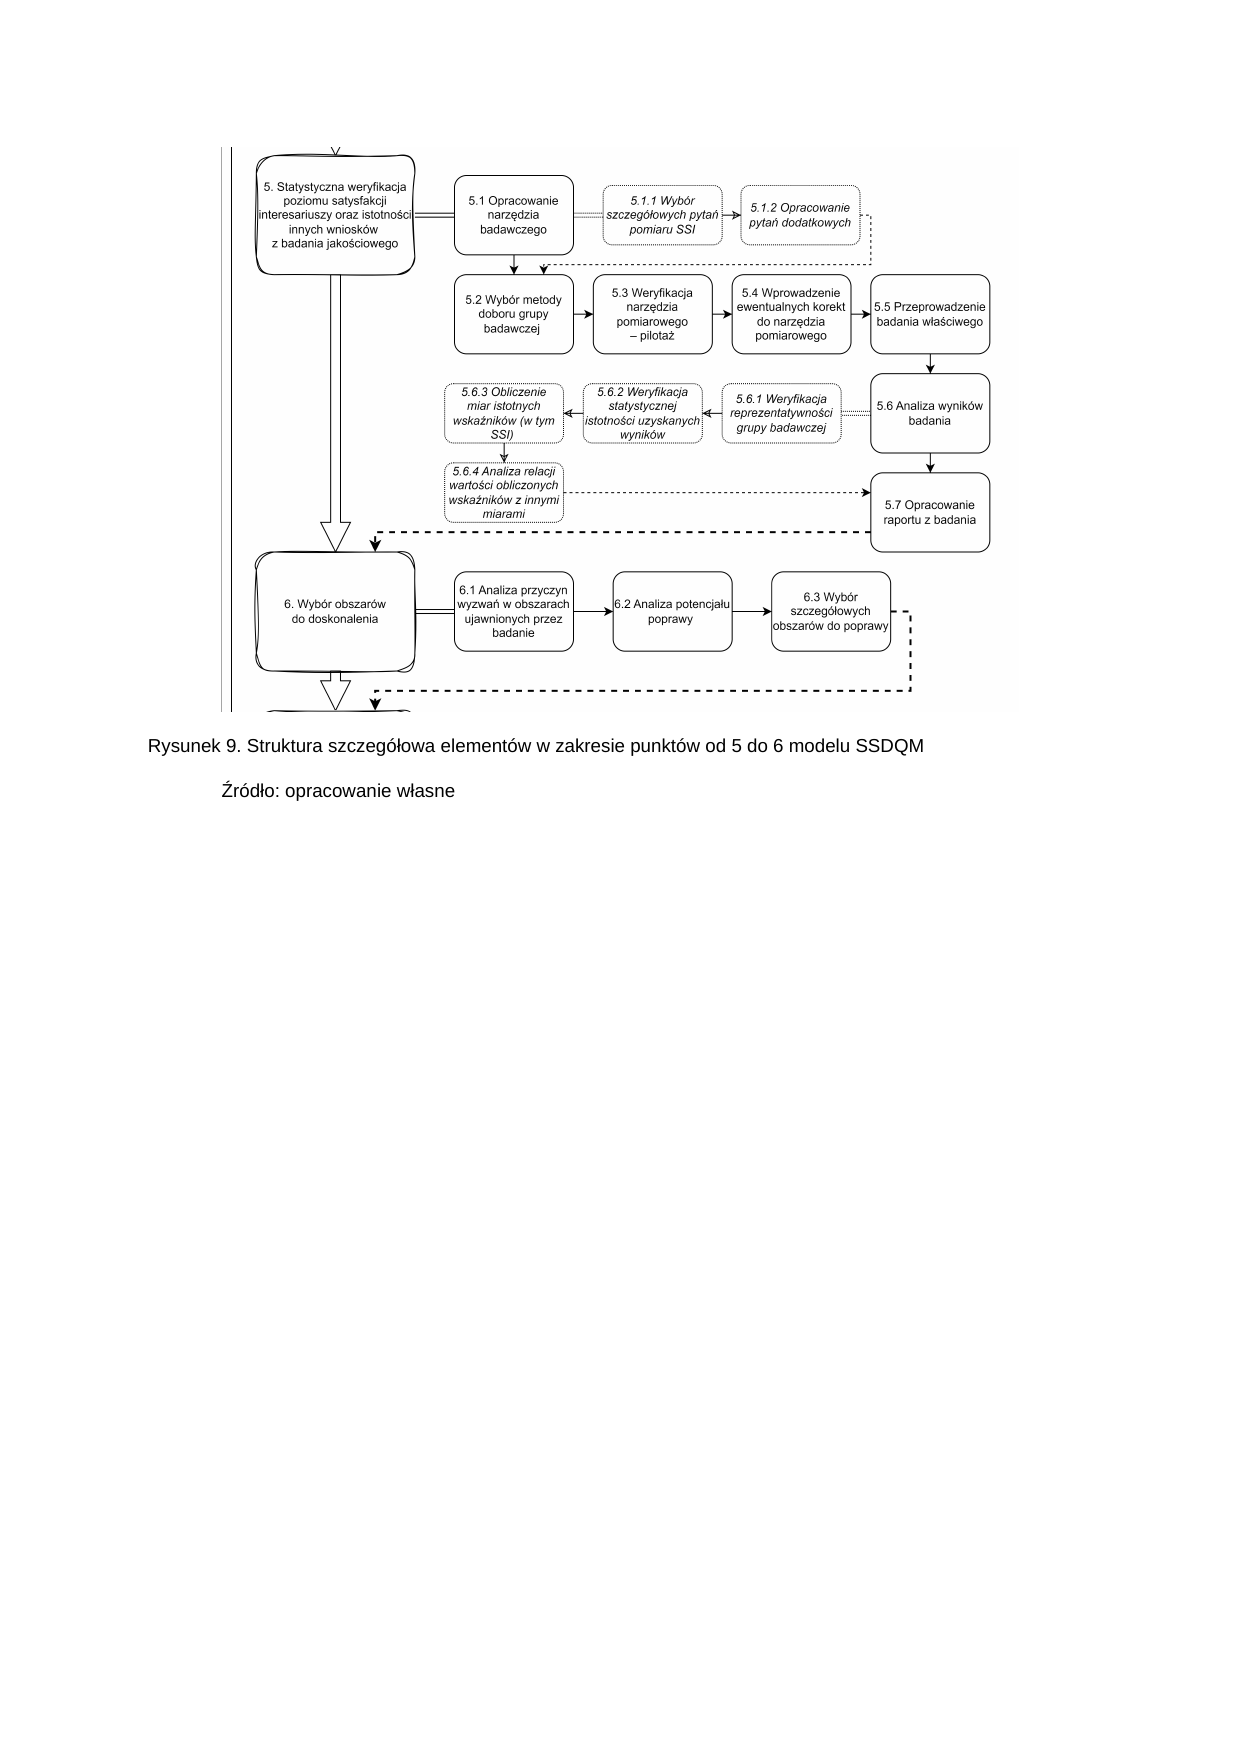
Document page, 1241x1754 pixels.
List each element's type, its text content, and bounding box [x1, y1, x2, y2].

text Źródło: opracowanie własne [148, 780, 1093, 802]
picture [221, 147, 1019, 712]
